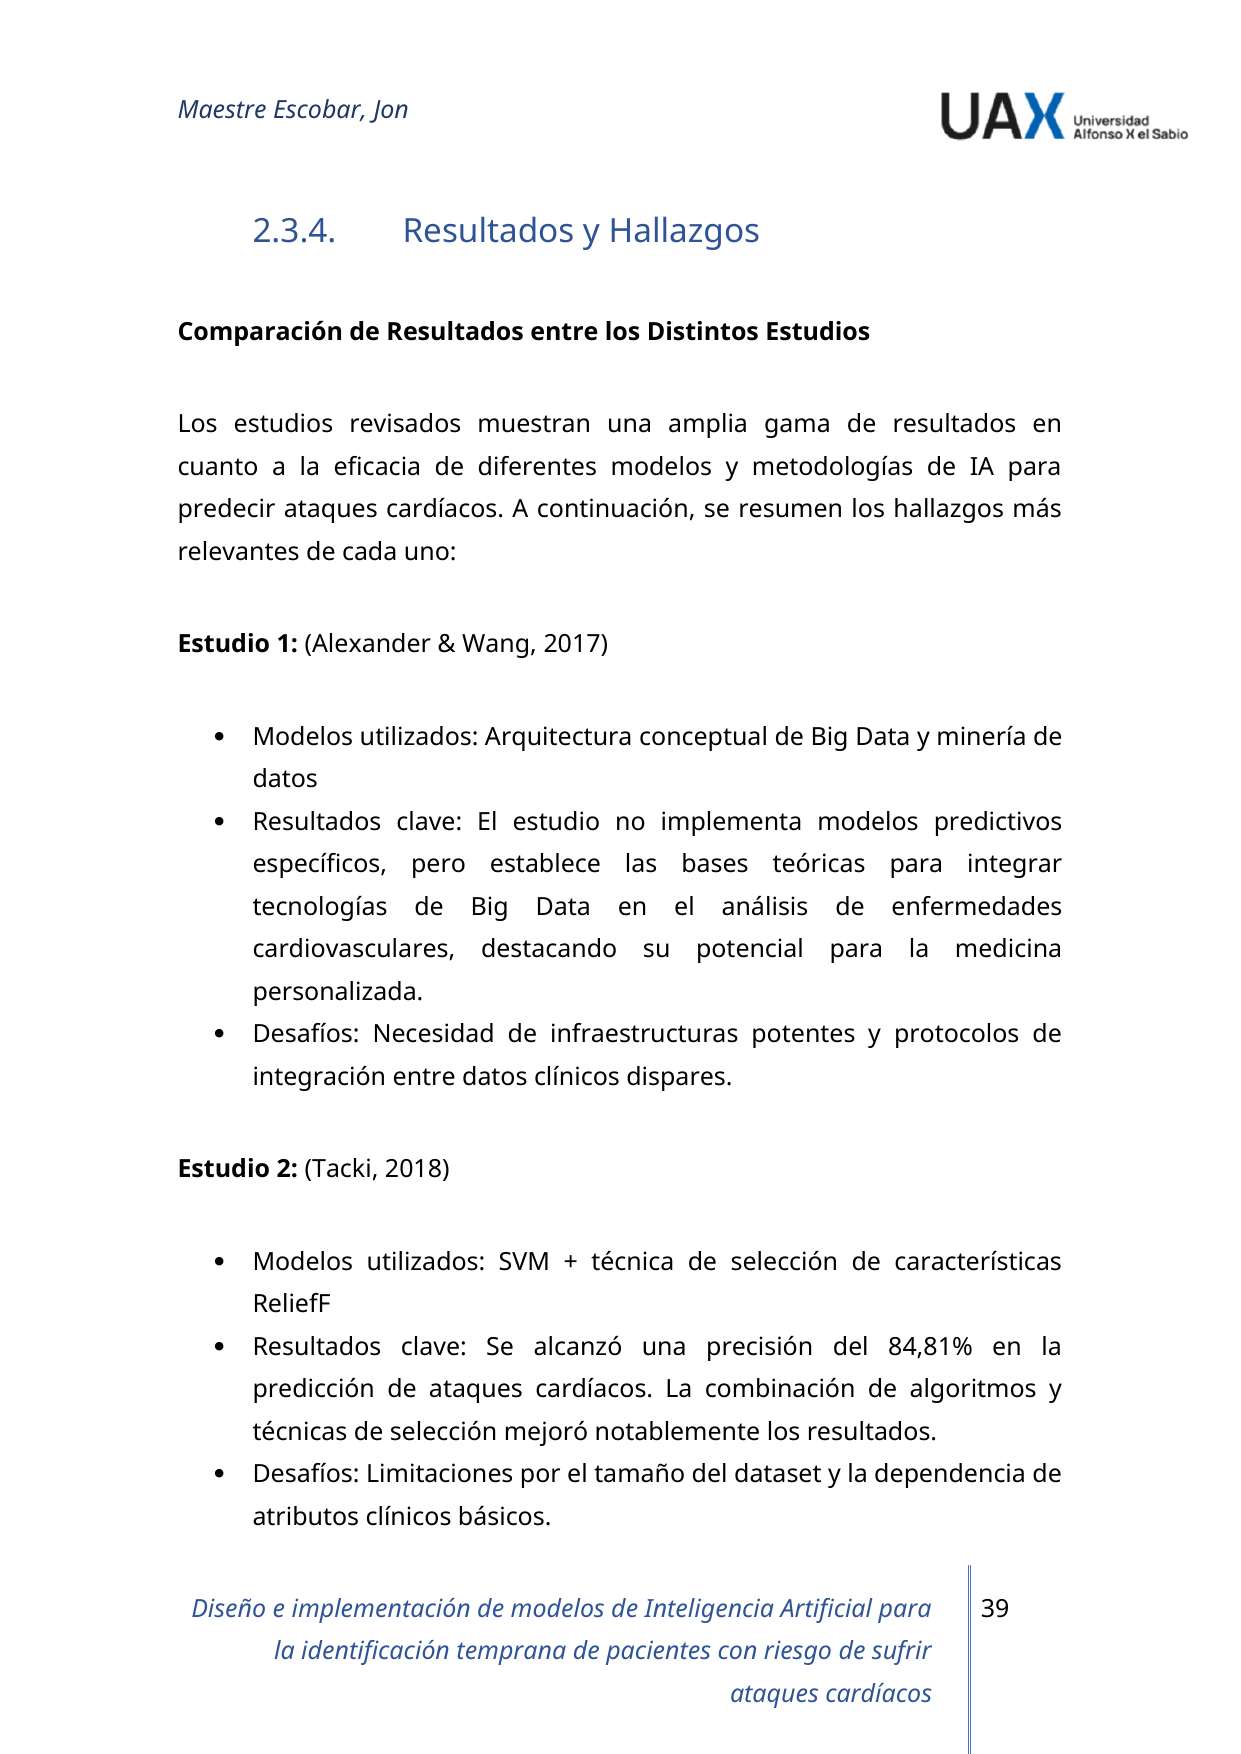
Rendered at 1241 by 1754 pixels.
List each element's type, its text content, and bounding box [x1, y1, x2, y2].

text Los estudios revisados muestran una amplia gama de resultados en cuanto a la eficacia de diferentes modelos y metodologías de IA para predecir ataques cardíacos. A continuación, se resumen los hallazgos más relevantes de cada uno: [177, 406, 1063, 568]
list Desafíos: Limitaciones por el tamaño del dataset y la dependencia de atributos clínicos básicos. [215, 1456, 1063, 1533]
text Comparación de Resultados entre los Distintos Estudios [177, 313, 1063, 348]
list Resultados y Hallazgos [252, 207, 1063, 252]
list Resultados clave: Se alcanzó una precisión del 84,81% en la predicción de ataques cardíacos. La combinación de algoritmos y técnicas de selección mejoró notablemente los resultados. [215, 1328, 1063, 1448]
picture [940, 89, 1192, 144]
text Estudio 2: [177, 1151, 1063, 1185]
text Estudio 1: [177, 626, 1063, 660]
list Modelos utilizados: Arquitectura conceptual de Big Data y minería de datos [215, 718, 1063, 795]
list Desafíos: Necesidad de infraestructuras potentes y protocolos de integración entre datos clínicos dispares. [215, 1016, 1063, 1093]
list Modelos utilizados: SVM + técnica de selección de características ReliefF [215, 1243, 1063, 1320]
list Resultados clave: El estudio no implementa modelos predictivos específicos, pero establece las bases teóricas para integrar tecnologías de Big Data en el análisis de enfermedades cardiovasculares, destacando su potencial para la medicina personalizada. [215, 803, 1063, 1008]
